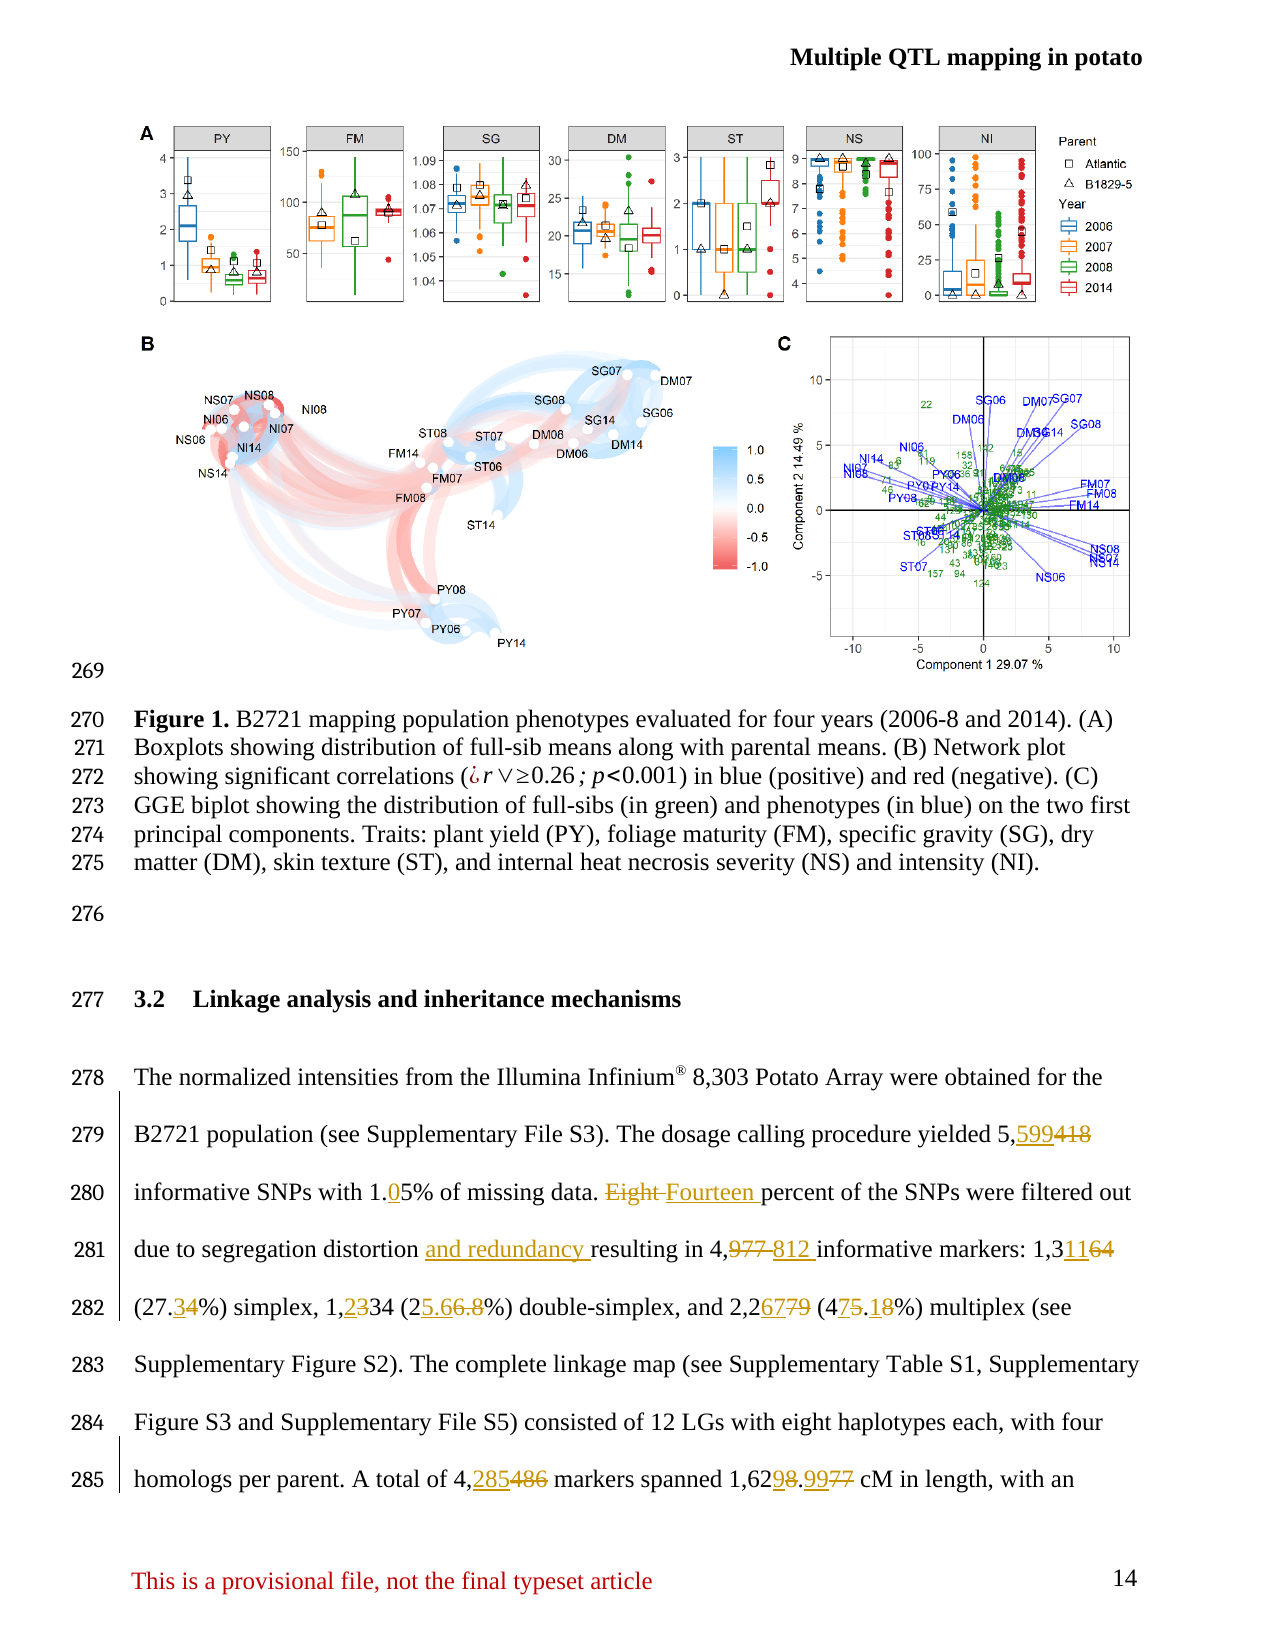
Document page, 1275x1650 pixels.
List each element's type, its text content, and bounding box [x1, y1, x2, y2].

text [133, 1062, 1152, 1493]
picture [133, 118, 1152, 679]
text Figure 1. B2721 mapping population phenotypes evaluated for four years (2006-8 and 2014). (A) Boxplots showing distribution of full-sib means along with parental means. (B) Network plot showing significant correlations () in blue (positive) and red (negative). (C) GGE biplot showing the distribution of full-sibs (in green) and phenotypes (in blue) on the two first principal components. Traits: plant yield (PY), foliage maturity (FM), specific gravity (SG), dry matter (DM), skin texture (ST), and internal heat necrosis severity (NS) and intensity (NI). [133, 704, 1152, 876]
subtitle Linkage analysis and inheritance mechanisms [133, 984, 1152, 1012]
